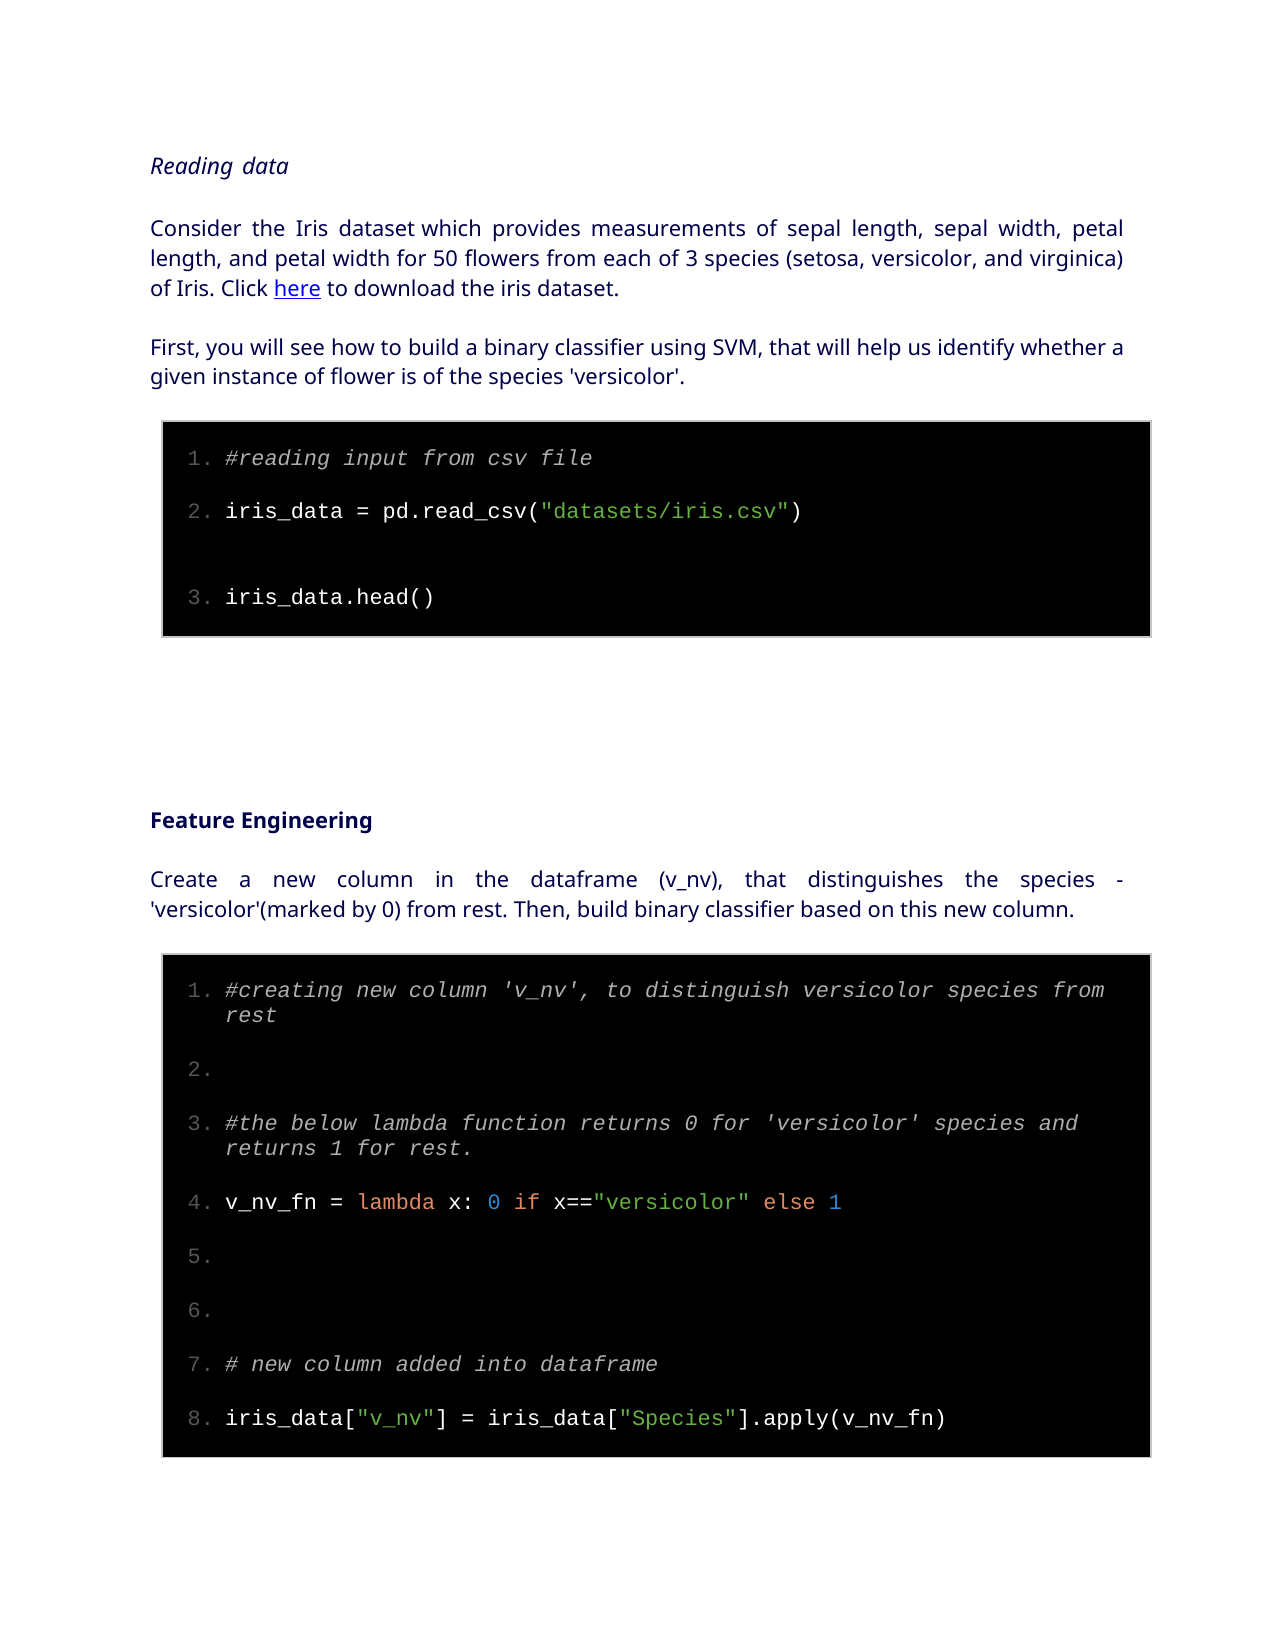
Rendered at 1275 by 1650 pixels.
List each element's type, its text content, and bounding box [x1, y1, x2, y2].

list #reading input from csv file [163, 422, 1150, 472]
list # new column added into dataframe [163, 1326, 1150, 1378]
text Consider the Iris dataset which provides measurements of sepal length, sepal width, petal length, and petal width for 50 flowers from each of 3 species (setosa, versicolor, and virginica) of Iris. Click here to download the iris dataset. [150, 213, 1125, 302]
list iris_data = pd.read_csv("datasets/iris.csv") [163, 474, 1150, 526]
list iris_data["v_nv"] = iris_data["Species"].apply(v_nv_fn) [163, 1380, 1150, 1457]
subtitle Reading data [150, 150, 1125, 181]
text Create a new column in the dataframe (v_nv), that distinguishes the species - 'versicolor'(marked by 0) from rest. Then, build binary classifier based on this new column. [150, 864, 1125, 924]
text Feature Engineering [150, 805, 1125, 835]
list iris_data.head() [163, 528, 1150, 636]
list #creating new column 'v_nv', to distinguish versicolor species from rest [163, 955, 1150, 1029]
text First, you will see how to build a binary classifier using SVM, that will help us identify whether a given instance of flower is of the species 'versicolor'. [150, 331, 1125, 391]
list #the below lambda function returns 0 for 'versicolor' species and returns 1 for rest. [163, 1086, 1150, 1162]
list v_nv_fn = lambda x: 0 if x=="versicolor" else 1 [163, 1164, 1150, 1216]
